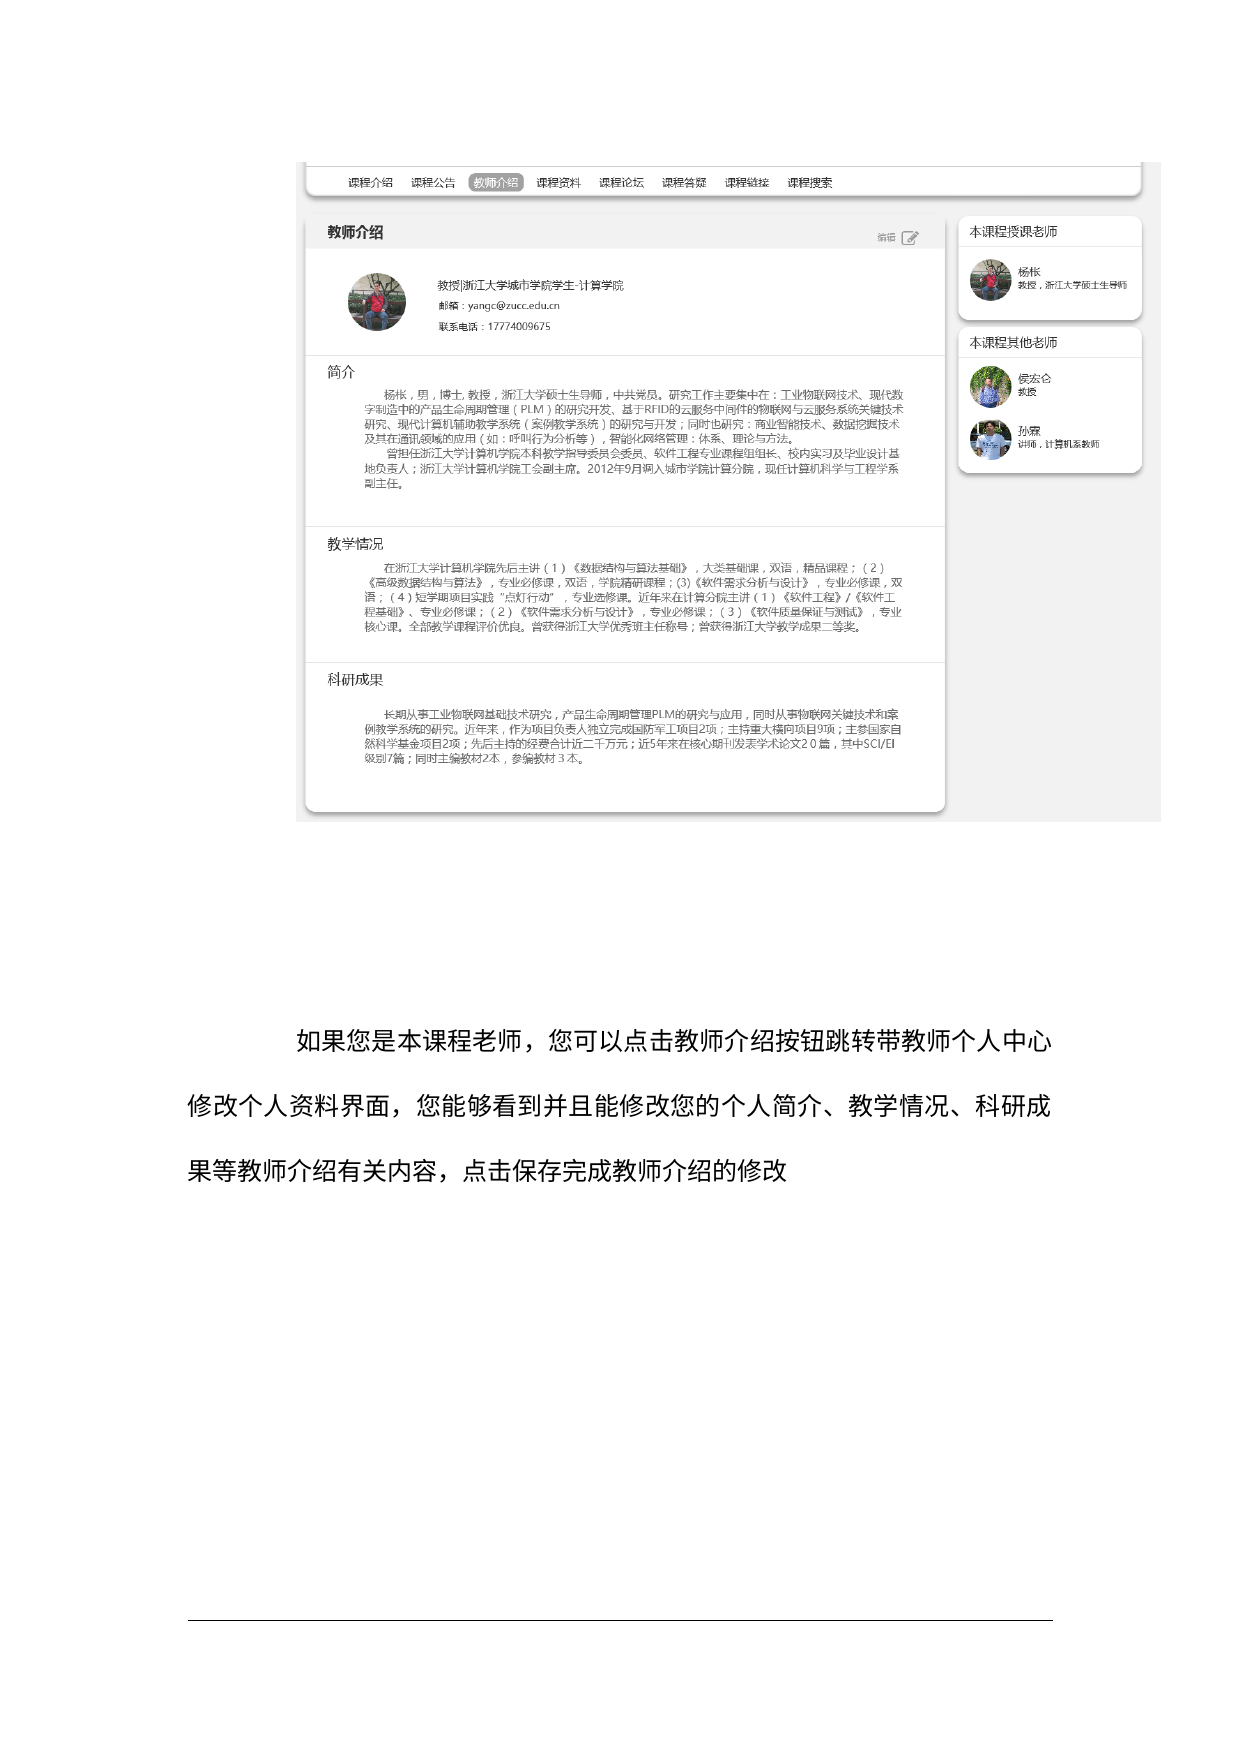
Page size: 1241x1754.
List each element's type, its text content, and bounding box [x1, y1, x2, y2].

picture [296, 162, 1161, 822]
text 如果您是本课程老师，您可以点击教师介绍按钮跳转带教师个人中心修改个人资料界面，您能够看到并且能修改您的个人简介、教学情况、科研成果等教师介绍有关内容，点击保存完成教师介绍的修改 [187, 1007, 1053, 1202]
